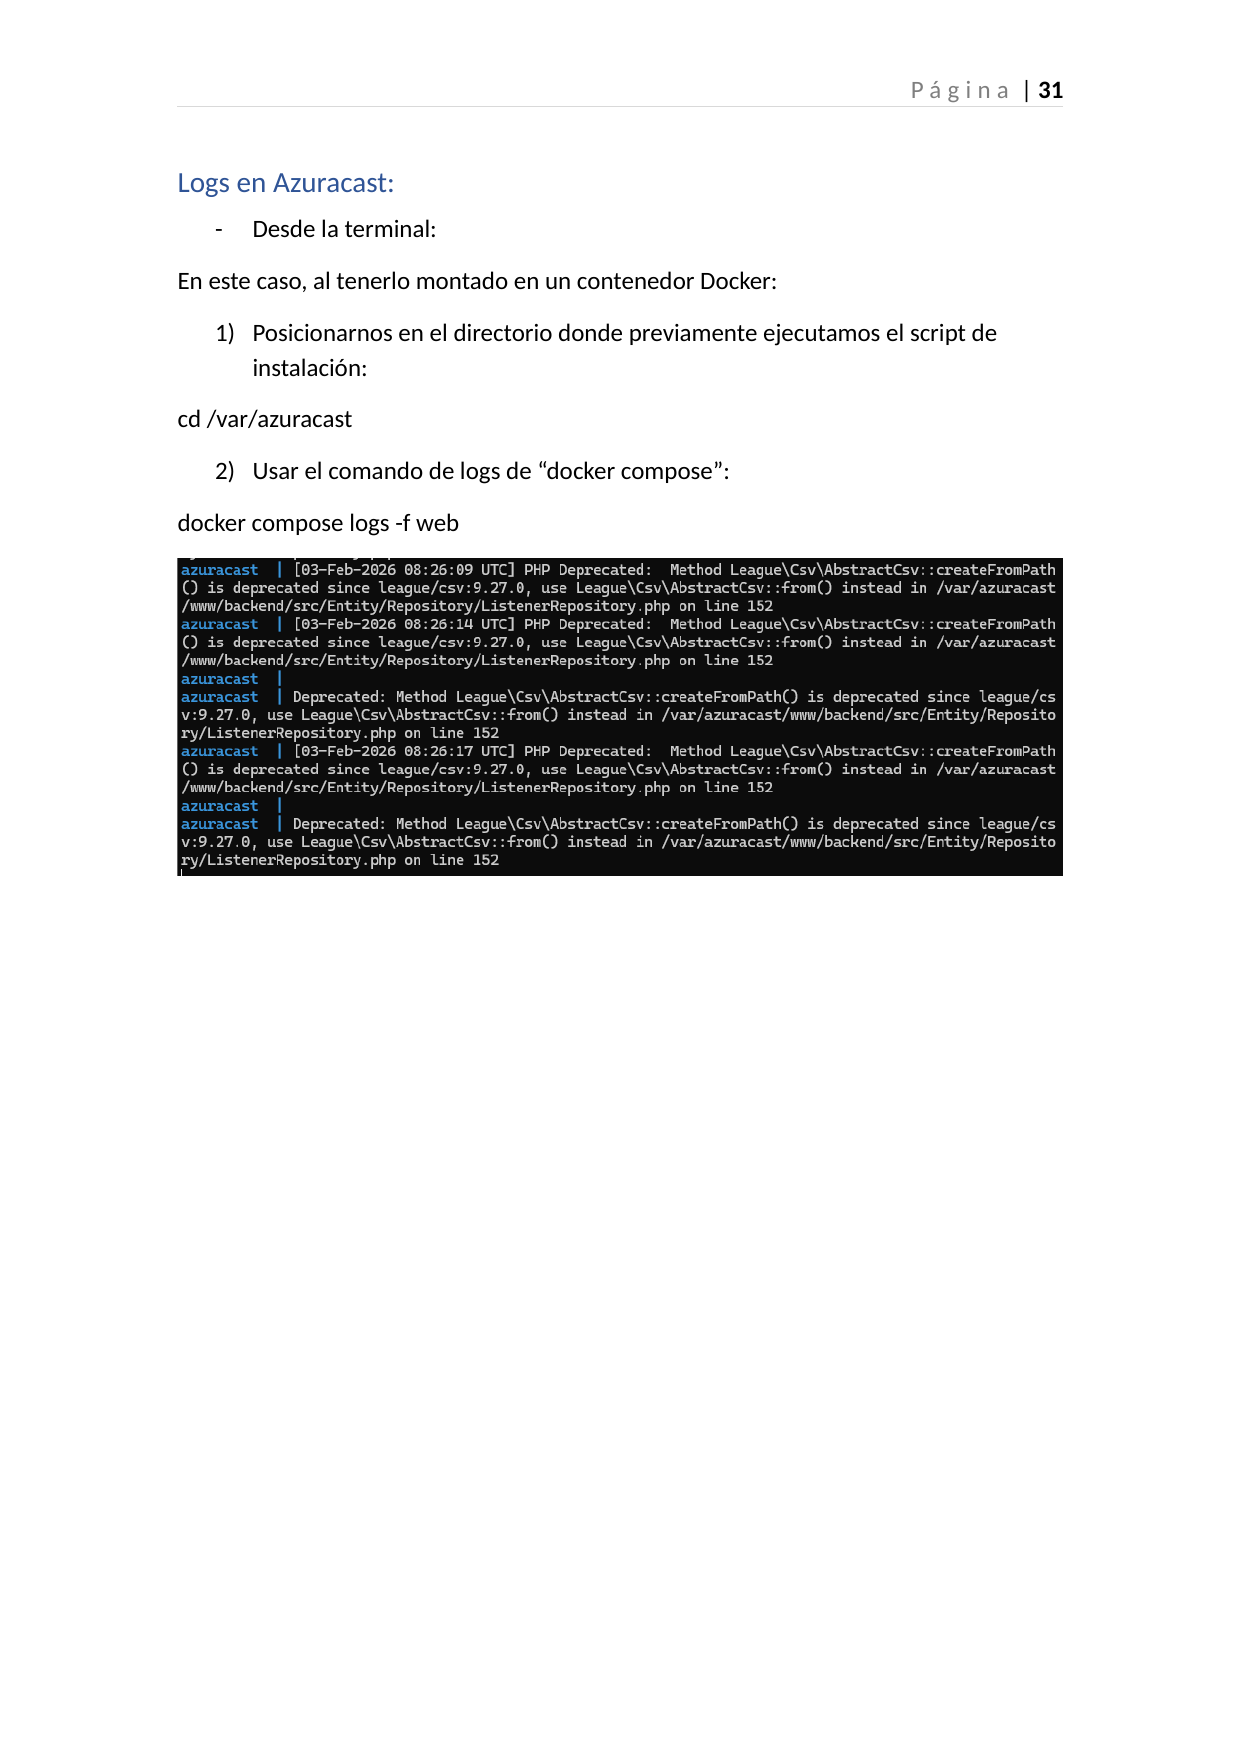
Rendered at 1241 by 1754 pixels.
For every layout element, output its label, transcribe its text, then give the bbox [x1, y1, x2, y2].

text docker compose logs -f web [177, 507, 1063, 537]
text En este caso, al tenerlo montado en un contenedor Docker: [177, 265, 1063, 296]
subtitle Logs en Azuracast: [177, 164, 1063, 200]
list Posicionarnos en el directorio donde previamente ejecutamos el script de instalación: [215, 317, 1063, 382]
list Desde la terminal: [215, 213, 1063, 244]
picture [177, 558, 1063, 876]
text cd /var/azuracast [177, 403, 1063, 434]
list Usar el comando de logs de “docker compose”: [215, 455, 1063, 486]
